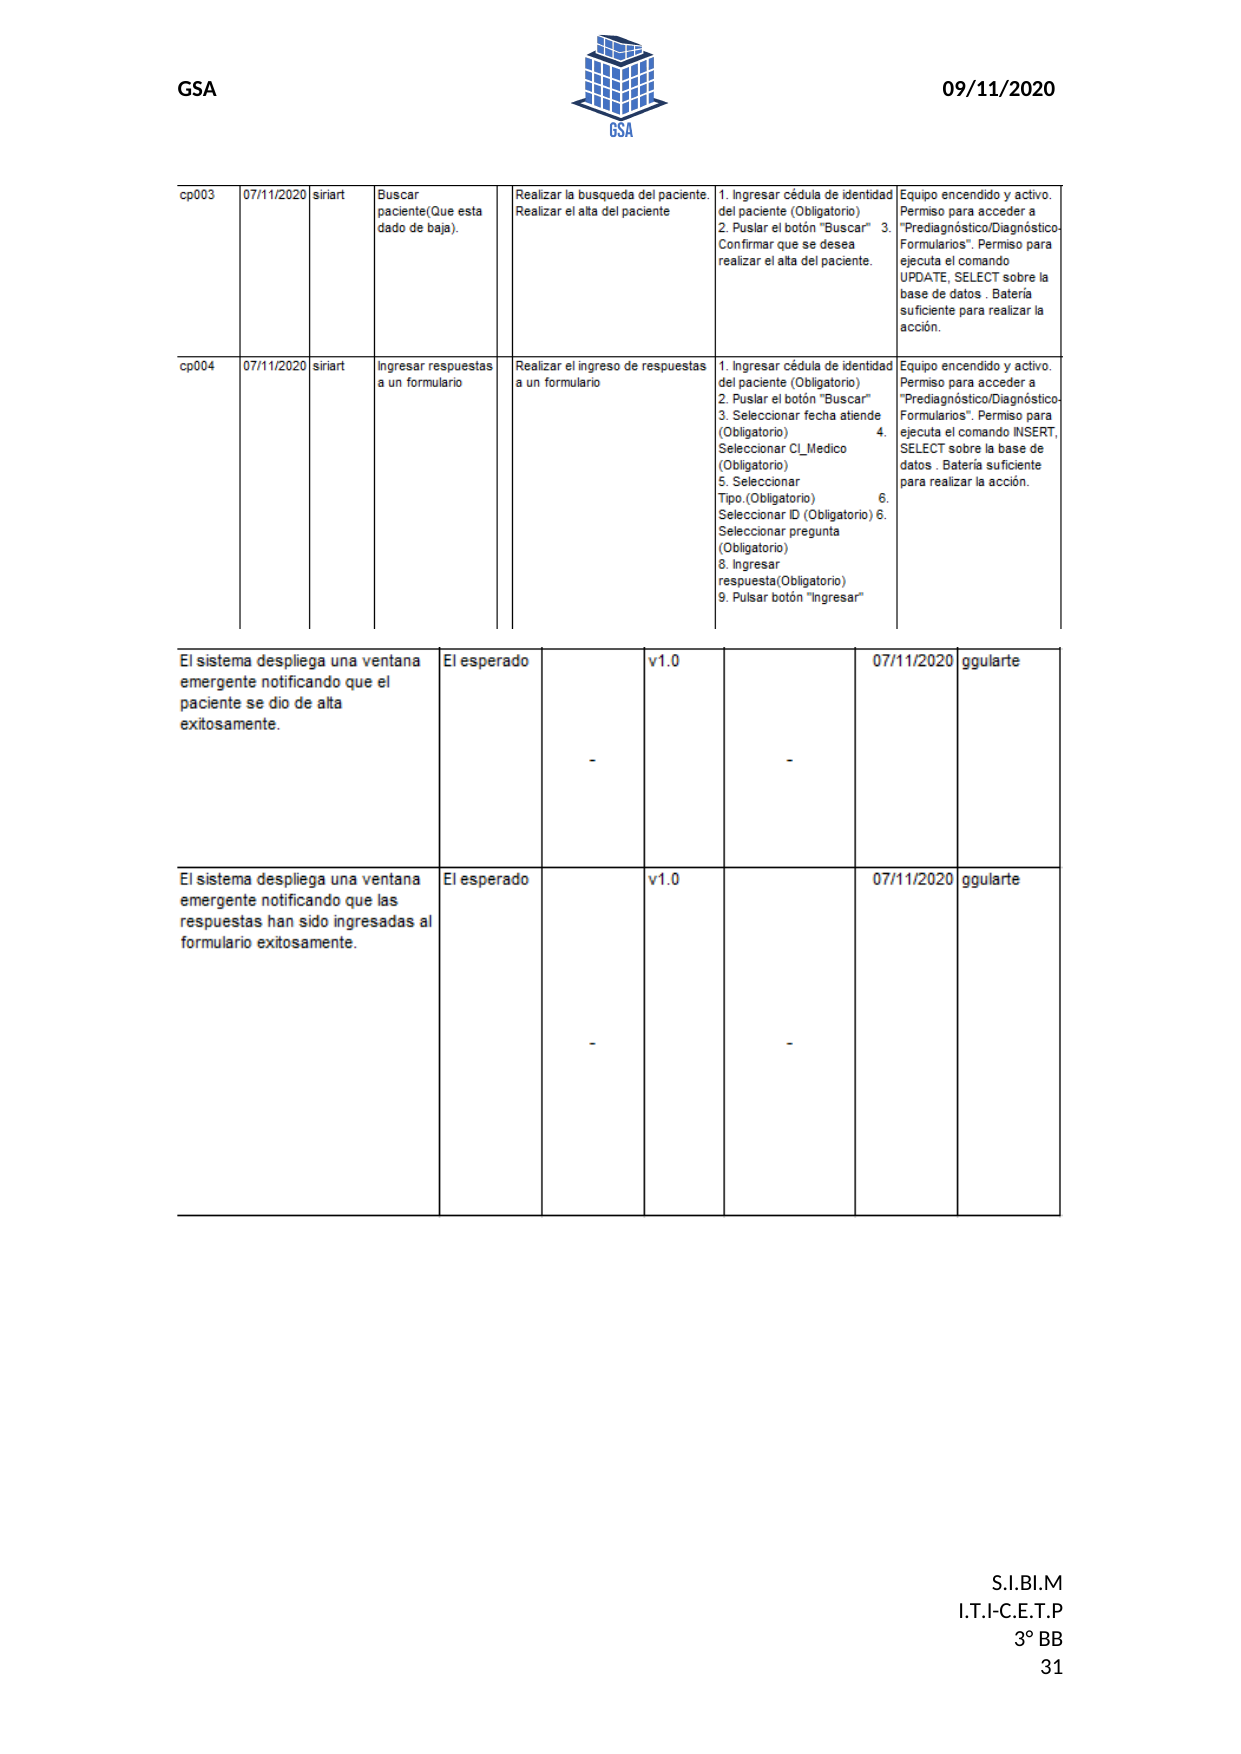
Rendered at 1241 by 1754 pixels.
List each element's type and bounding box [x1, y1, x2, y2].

picture [177, 185, 1063, 629]
picture [177, 647, 1063, 1218]
picture [568, 34, 672, 138]
